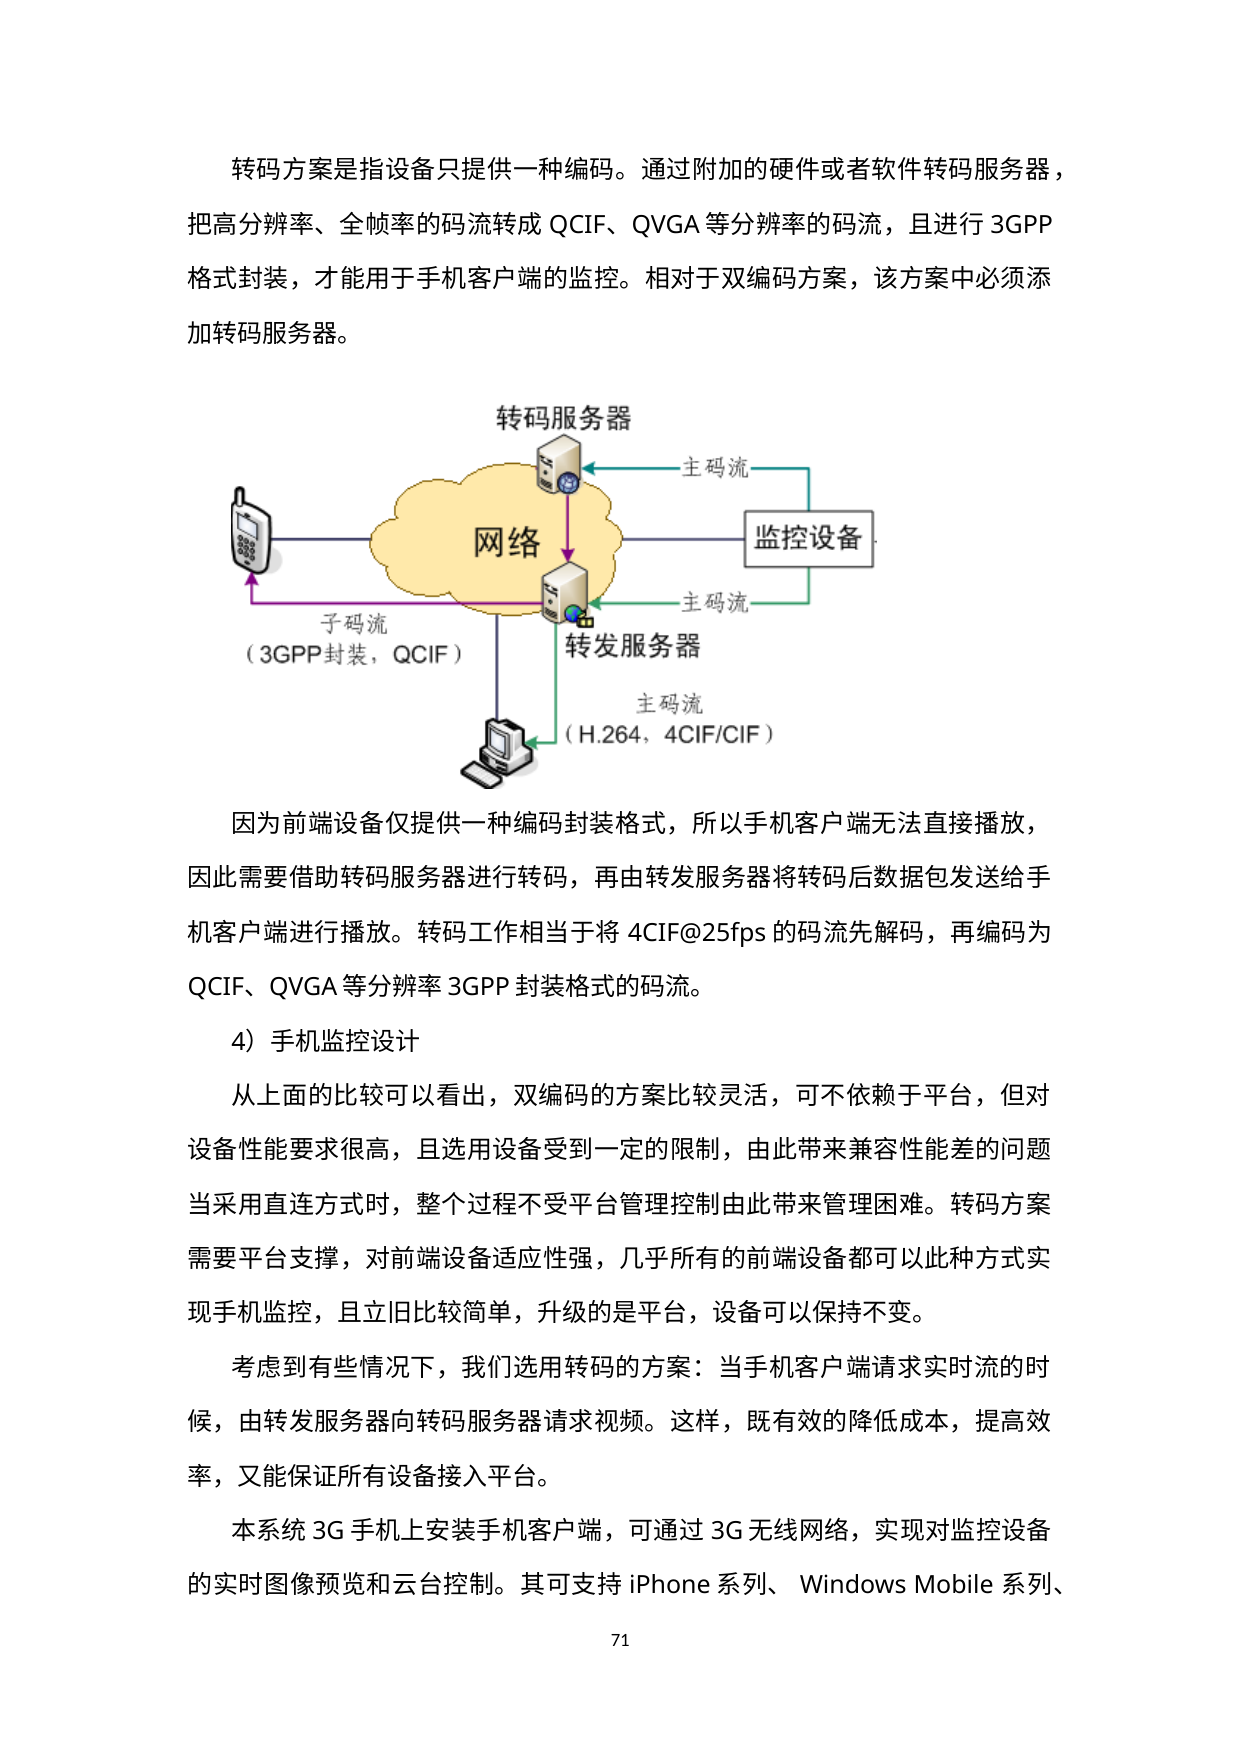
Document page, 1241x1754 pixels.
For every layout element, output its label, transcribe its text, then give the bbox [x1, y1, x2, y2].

picture [231, 367, 877, 789]
text 4）手机监控设计 [187, 1021, 1053, 1057]
text 转码方案是指设备只提供一种编码。通过附加的硬件或者软件转码服务器，把高分辨率、全帧率的码流转成QCIF、QVGA等分辨率的码流，且进行3GPP格式封装，才能用于手机客户端的监控。相对于双编码方案，该方案中必须添加转码服务器。 [187, 150, 1053, 349]
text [187, 1510, 1053, 1601]
text 因为前端设备仅提供一种编码封装格式，所以手机客户端无法直接播放，因此需要借助转码服务器进行转码，再由转发服务器将转码后数据包发送给手机客户端进行播放。转码工作相当于将4CIF@25fps的码流先解码，再编码为QCIF、QVGA等分辨率3GPP封装格式的码流。 [187, 803, 1053, 1003]
text 从上面的比较可以看出，双编码的方案比较灵活，可不依赖于平台，但对设备性能要求很高，且选用设备受到一定的限制，由此带来兼容性能差的问题；当采用直连方式时，整个过程不受平台管理控制由此带来管理困难。转码方案需要平台支撑，对前端设备适应性强，几乎所有的前端设备都可以此种方式实现手机监控，且立旧比较简单，升级的是平台，设备可以保持不变。 [187, 1075, 1053, 1329]
text 考虑到有些情况下，我们选用转码的方案：当手机客户端请求实时流的时候，由转发服务器向转码服务器请求视频。这样，既有效的降低成本，提高效率，又能保证所有设备接入平台。 [187, 1347, 1053, 1492]
